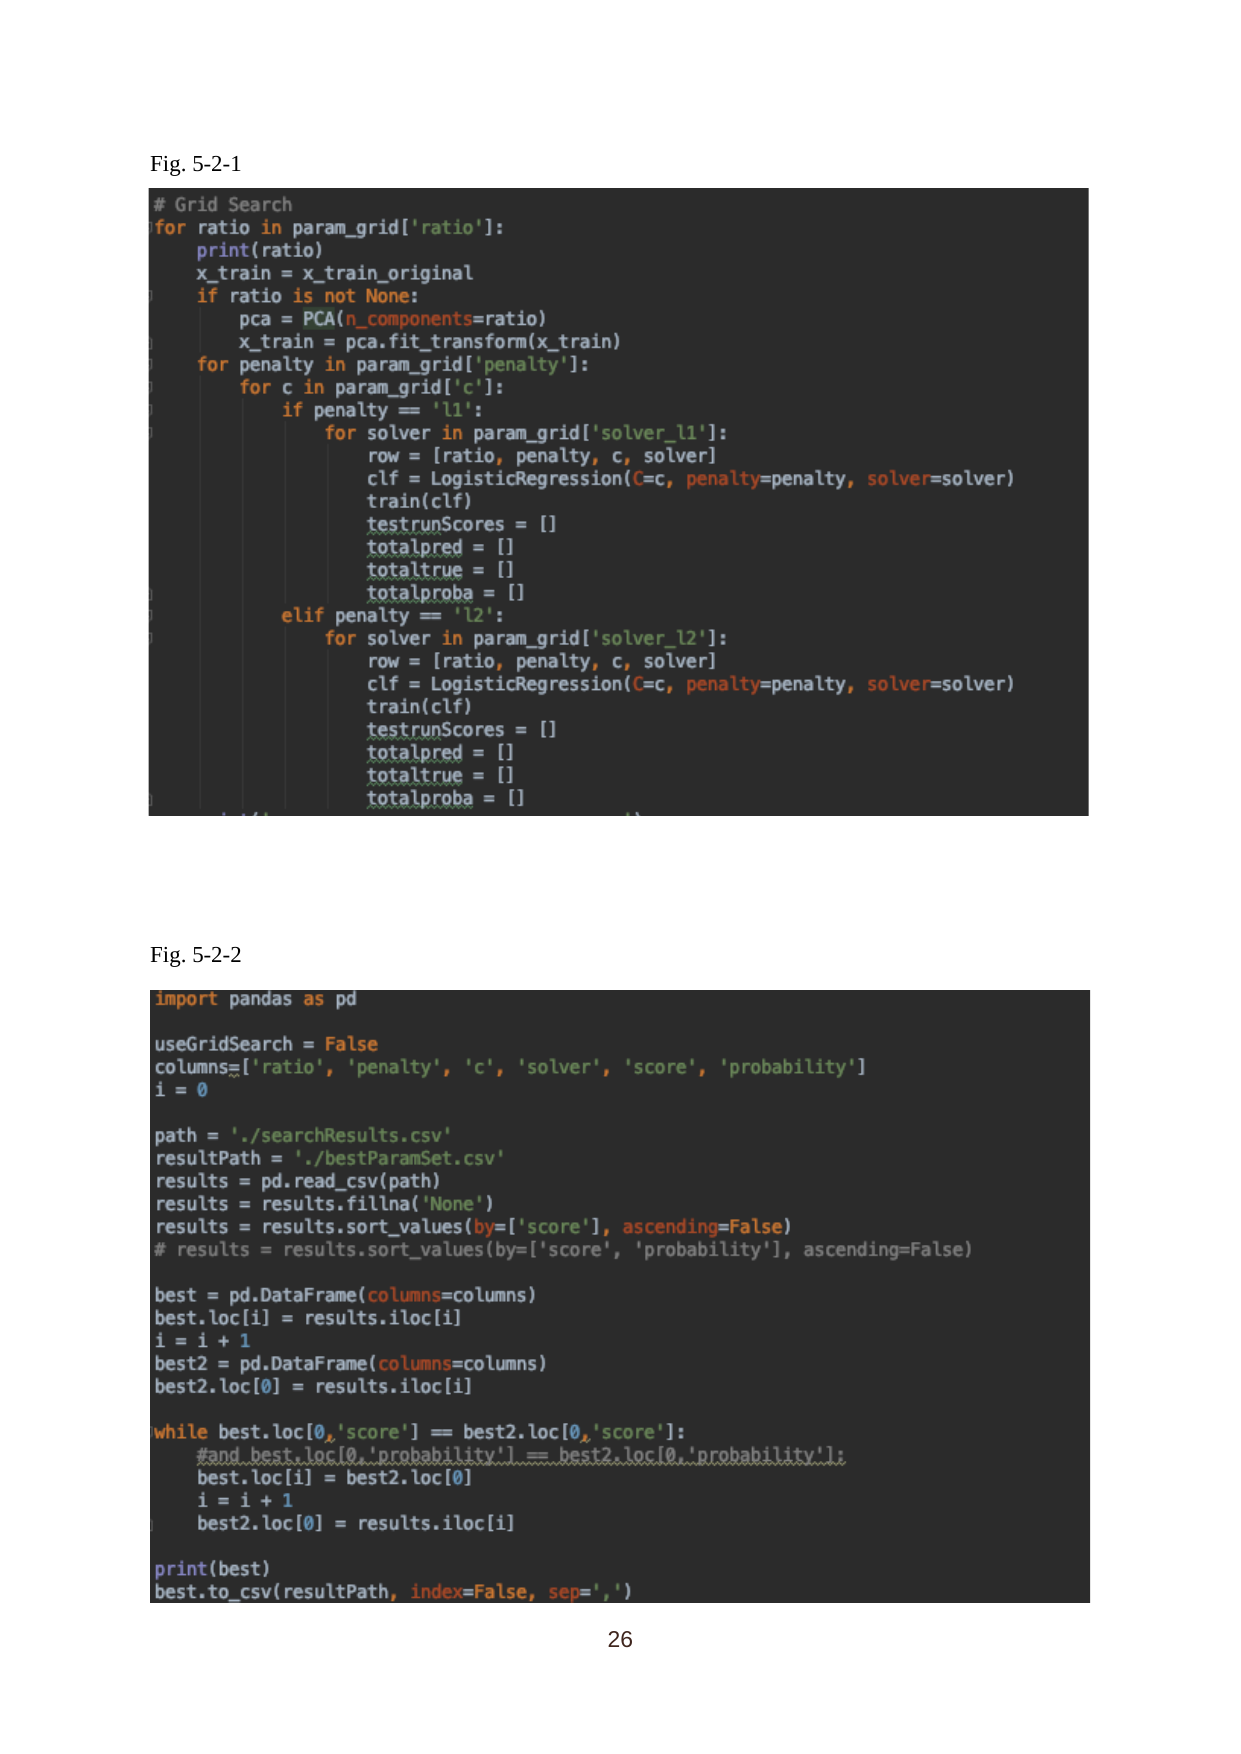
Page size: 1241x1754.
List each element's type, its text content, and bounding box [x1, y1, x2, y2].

text Fig. 5-2-1 [150, 150, 1090, 176]
text Fig. 5-2-2 [150, 941, 1090, 967]
picture [150, 990, 1091, 1603]
picture [148, 188, 1089, 816]
